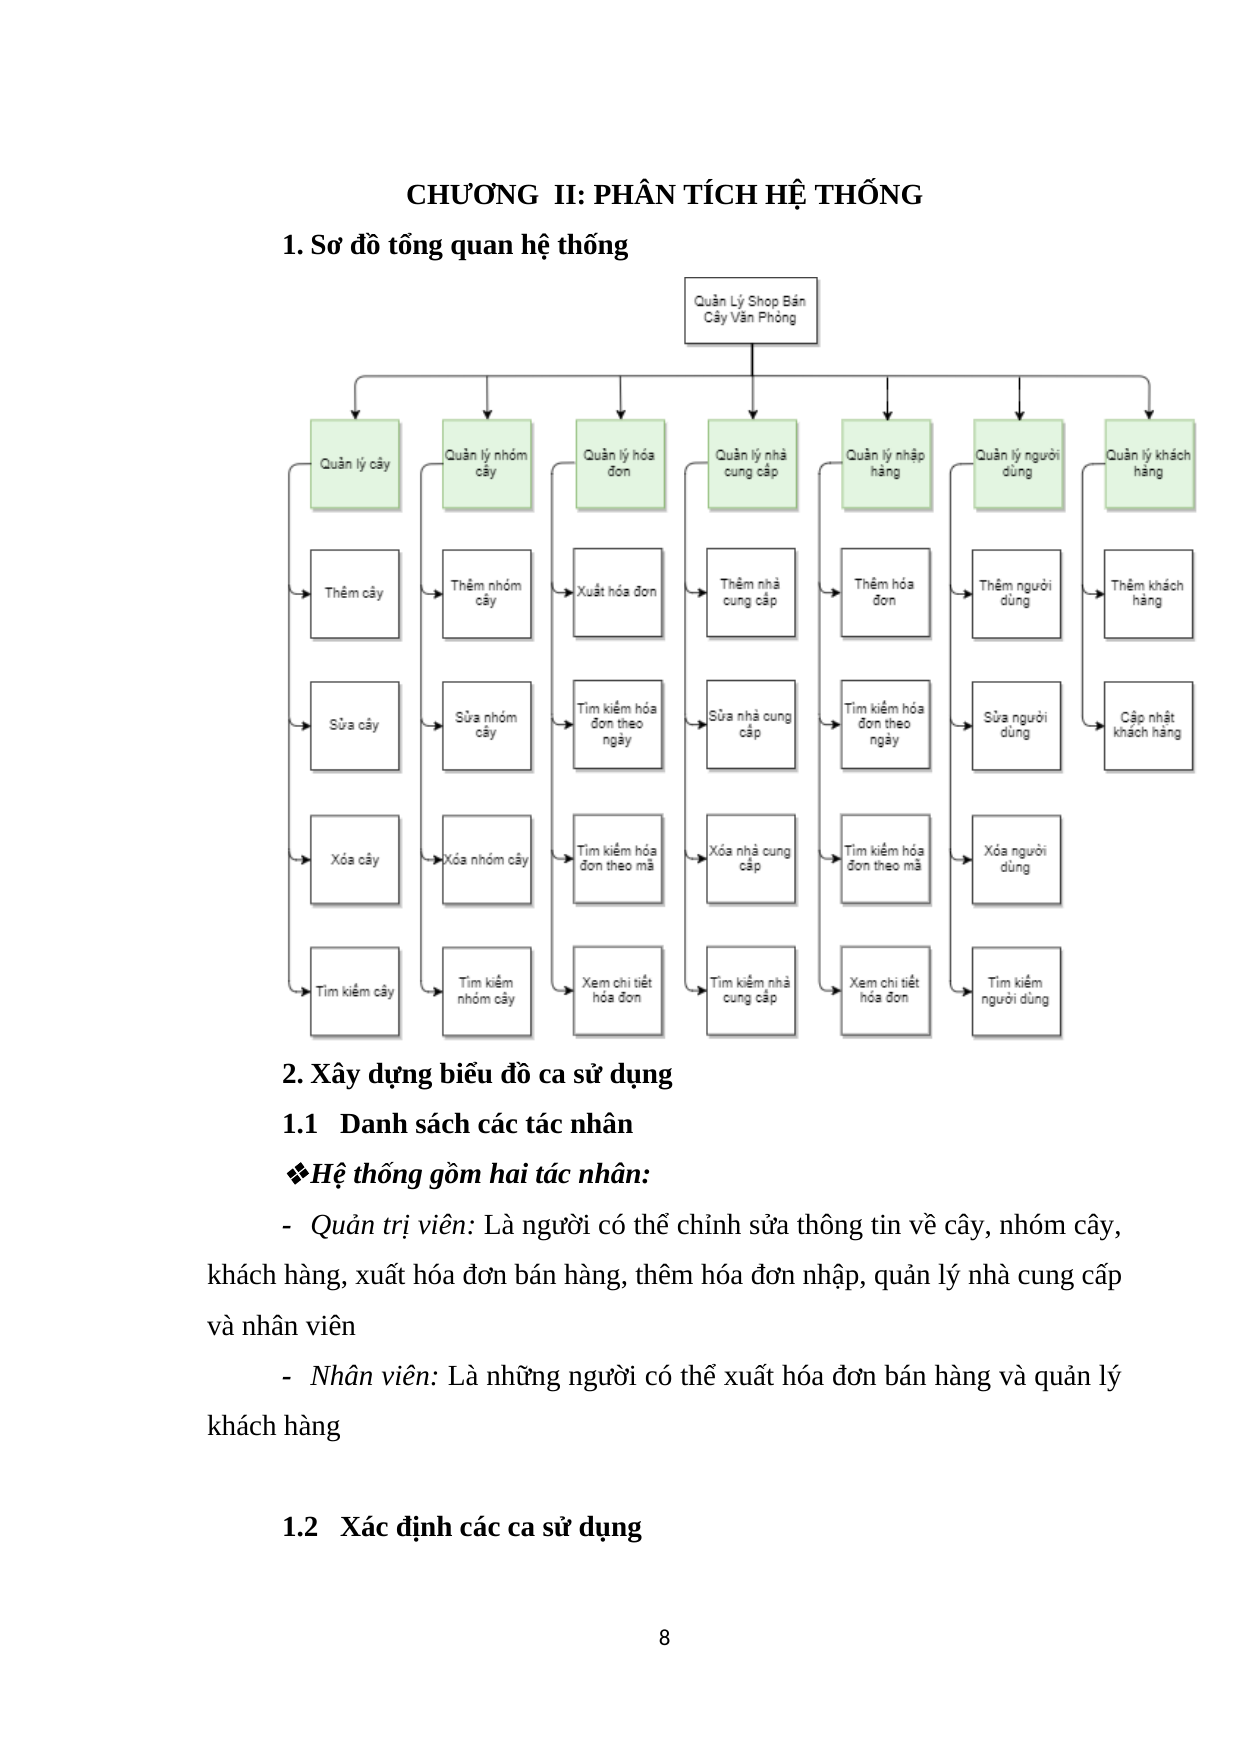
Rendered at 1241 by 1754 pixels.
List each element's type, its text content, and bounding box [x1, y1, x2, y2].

picture [281, 277, 1198, 1042]
list Hệ thống gồm hai tác nhân: [207, 1157, 1122, 1190]
list Xác định các ca sử dụng [207, 1509, 1122, 1542]
list Sơ đồ tổng quan hệ thống [207, 227, 1122, 261]
list Danh sách các tác nhân [207, 1106, 1122, 1140]
list Xây dựng biểu đồ ca sử dụng [207, 1056, 1122, 1089]
text CHƯƠNG II: PHÂN TÍCH HỆ THỐNG [207, 177, 1122, 211]
list Quản trị viên: Là người có thể chỉnh sửa thông tin về cây, nhóm cây, khách hàng, xuất hóa đơn bán hàng, thêm hóa đơn nhập, quản lý nhà cung cấp và nhân viên [207, 1207, 1122, 1341]
list Nhân viên: Là những người có thể xuất hóa đơn bán hàng và quản lý khách hàng [207, 1358, 1122, 1442]
